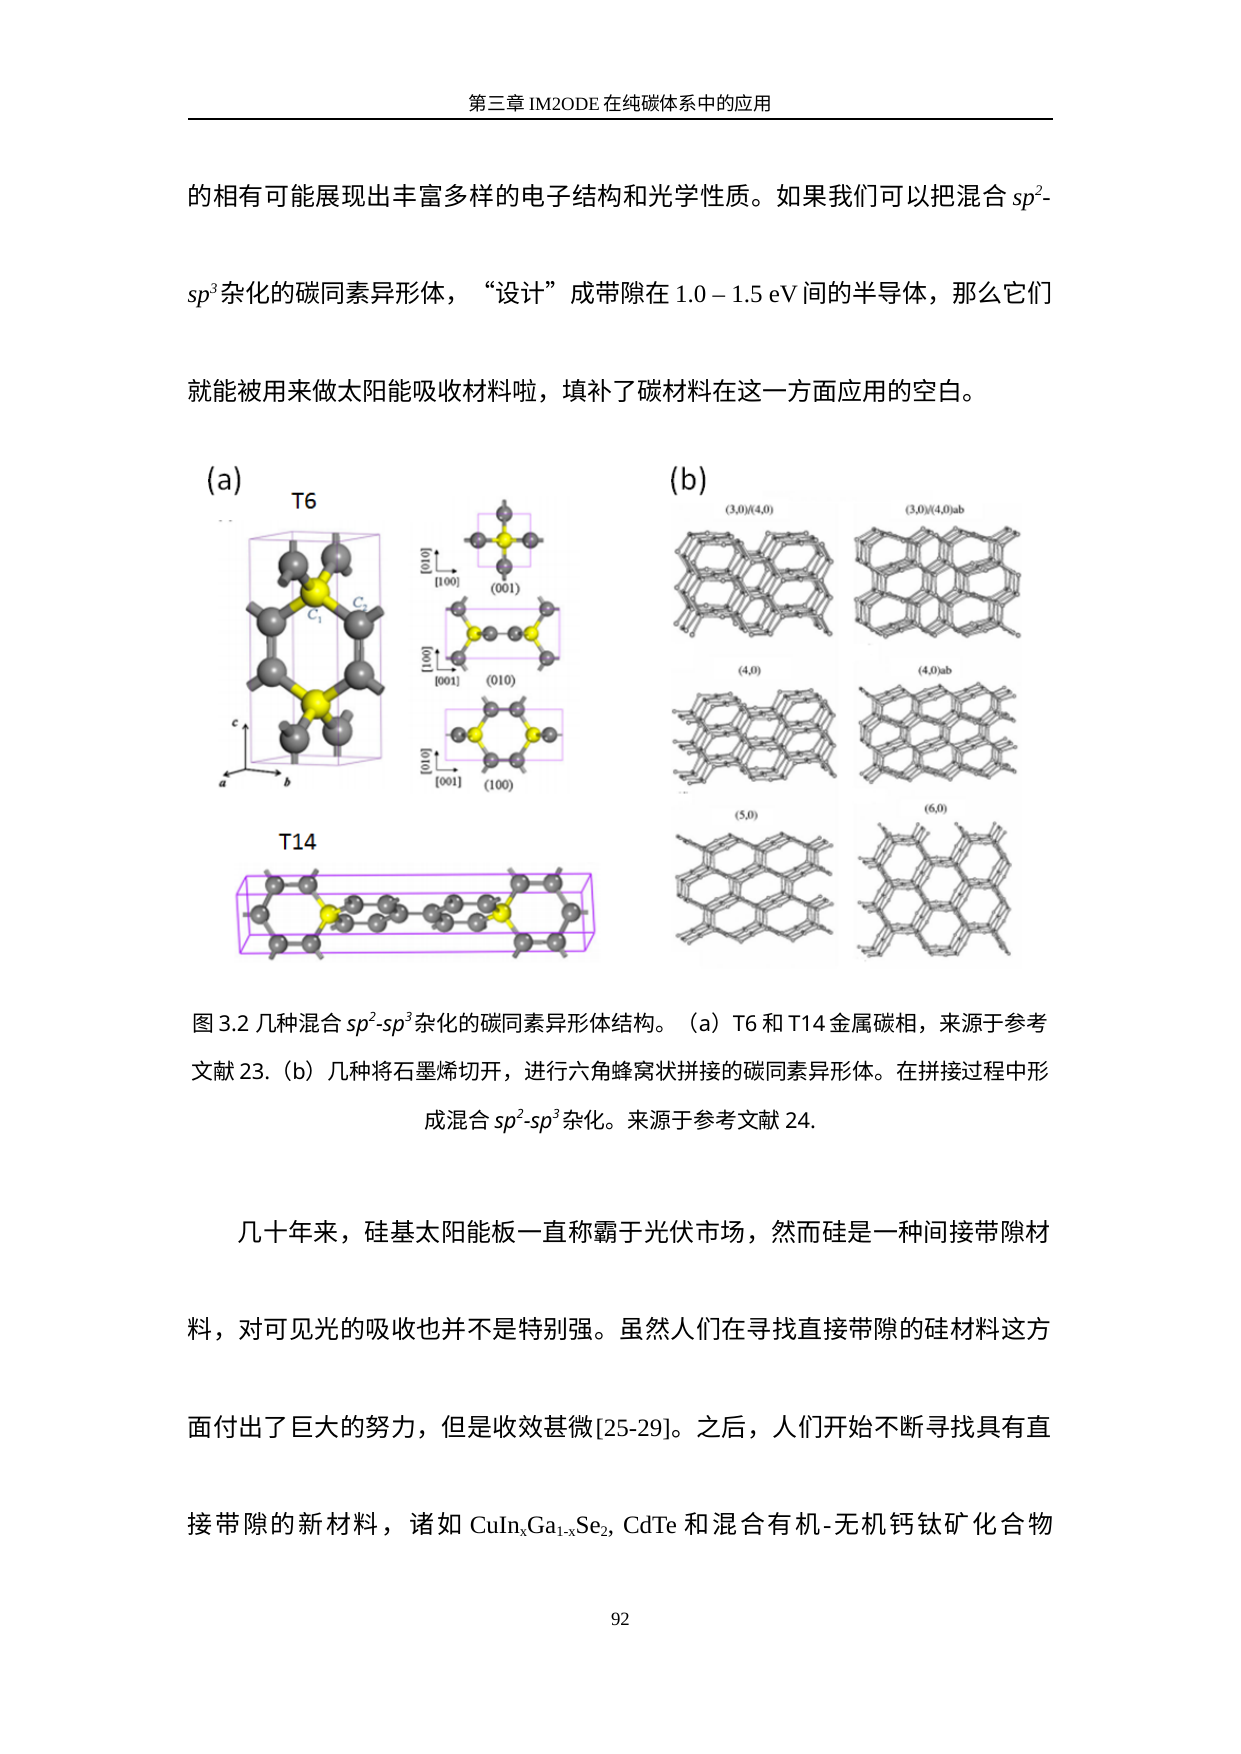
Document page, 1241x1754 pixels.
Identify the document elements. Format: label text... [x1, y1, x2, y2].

text 图3.2 几种混合sp2-sp3杂化的碳同素异形体结构。（a）T6和T14金属碳相，来源于参考文献23.（b）几种将石墨烯切开，进行六角蜂窝状拼接的碳同素异形体。在拼接过程中形成混合sp2-sp3杂化。来源于参考文献24. [187, 1005, 1053, 1135]
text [187, 162, 1053, 422]
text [187, 1198, 1053, 1555]
picture [187, 440, 1053, 992]
